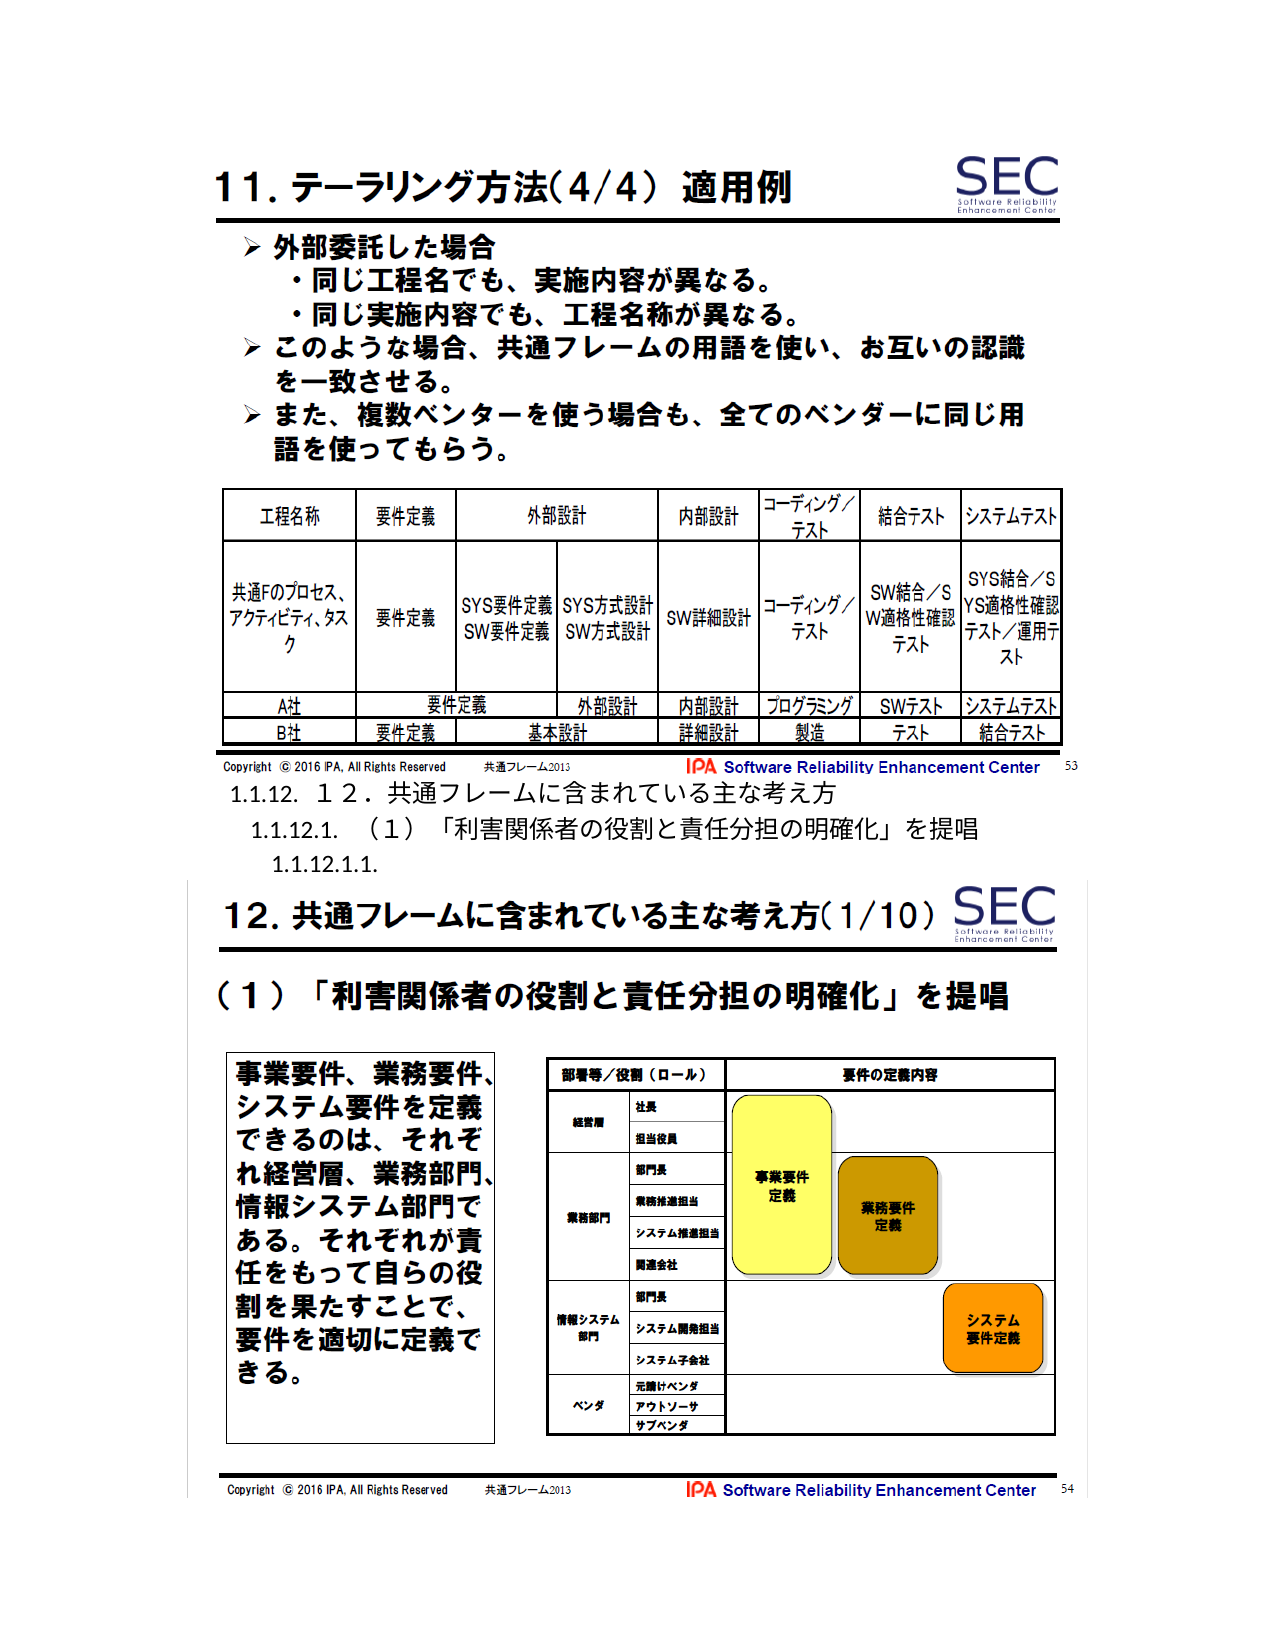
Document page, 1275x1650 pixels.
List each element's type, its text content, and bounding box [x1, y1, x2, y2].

subtitle １２．共通フレームに含まれている主な考え方 [229, 774, 1087, 810]
picture [187, 149, 1088, 774]
picture [187, 880, 1088, 1498]
subtitle （１）「利害関係者の役割と責任分担の明確化」を提唱 [250, 810, 1087, 846]
